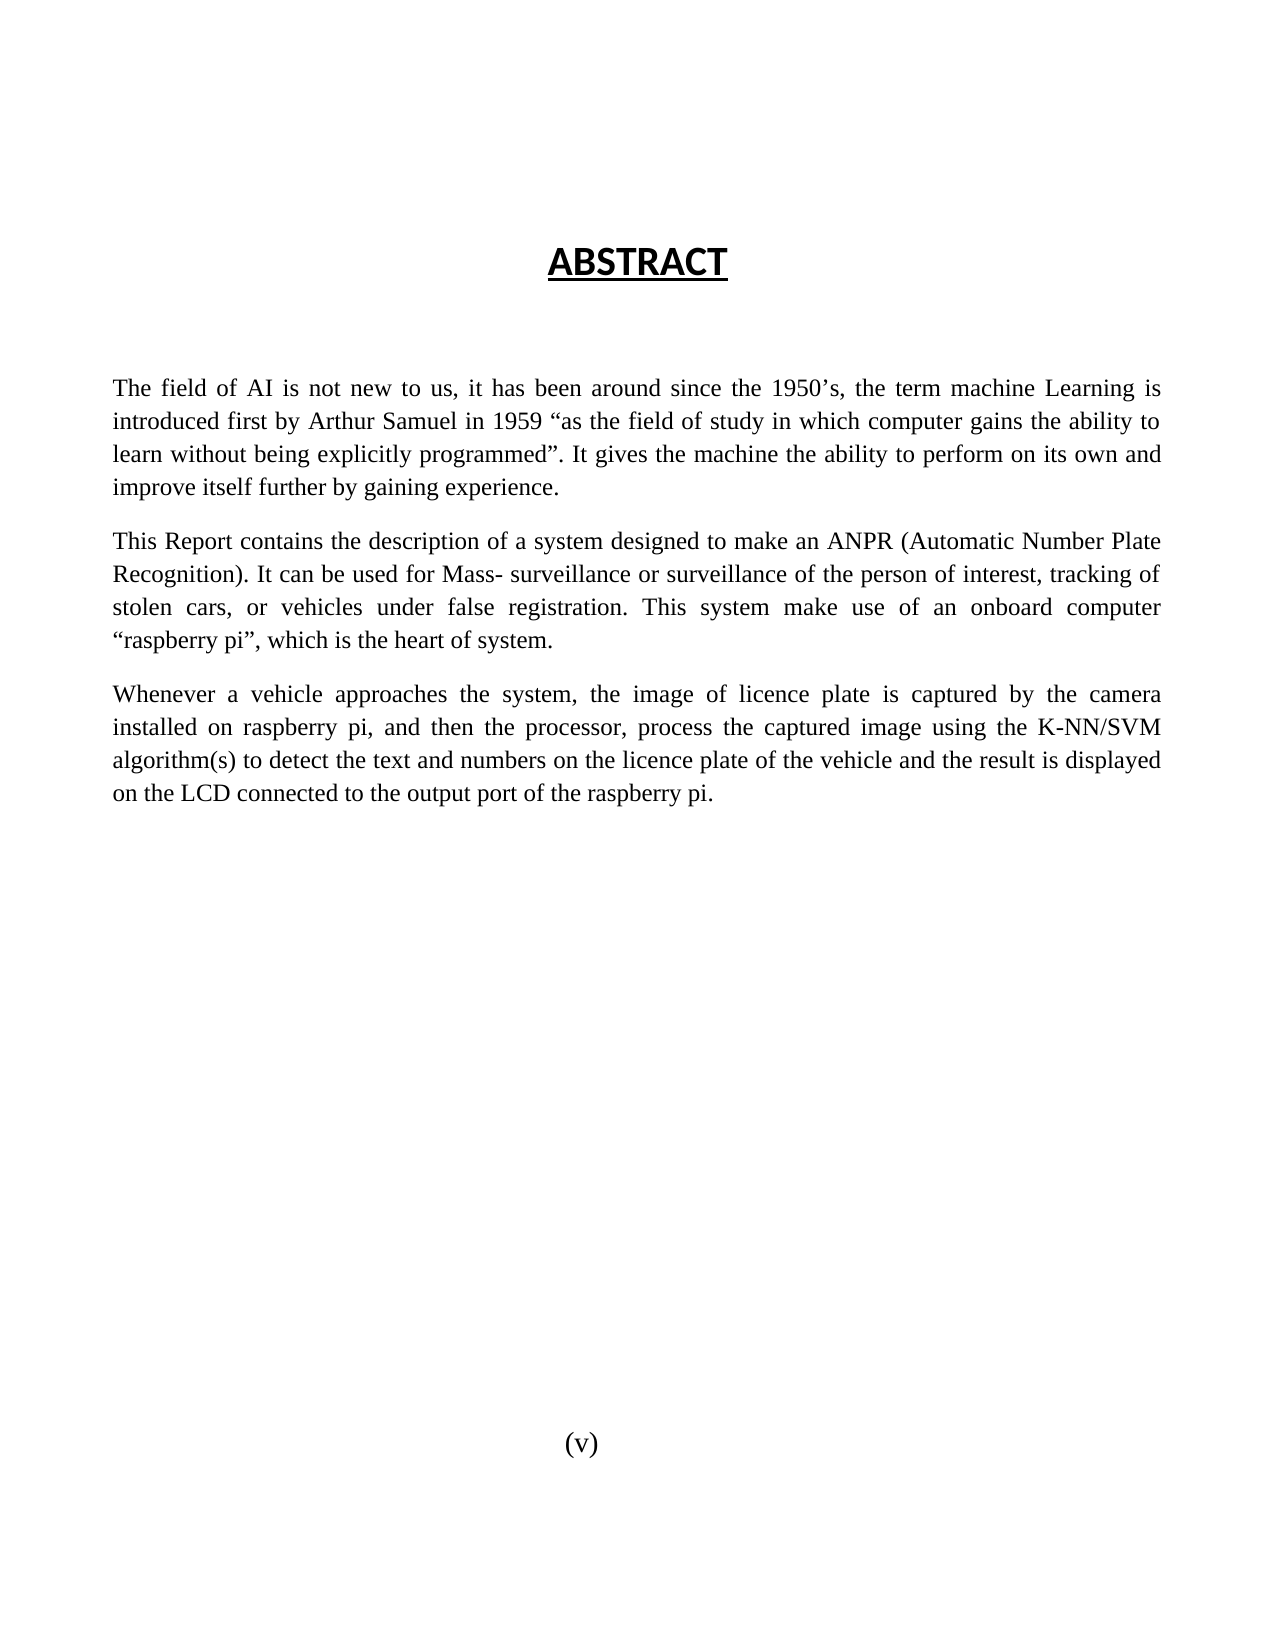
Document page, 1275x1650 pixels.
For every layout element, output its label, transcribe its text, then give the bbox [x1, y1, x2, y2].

text (v) [112, 1426, 1162, 1459]
text ABSTRACT [112, 235, 1162, 286]
text This Report contains the description of a system designed to make an ANPR (Automatic Number Plate Recognition). It can be used for Mass- surveillance or surveillance of the person of interest, tracking of stolen cars, or vehicles under false registration. This system make use of an onboard computer “raspberry pi”, which is the heart of system. [112, 526, 1162, 654]
text The field of AI is not new to us, it has been around since the 1950’s, the term machine Learning is introduced first by Arthur Samuel in 1959 “as the field of study in which computer gains the ability to learn without being explicitly programmed”. It gives the machine the ability to perform on its own and improve itself further by gaining experience. [112, 373, 1162, 501]
text Whenever a vehicle approaches the system, the image of licence plate is captured by the camera installed on raspberry pi, and then the processor, process the captured image using the K-NN/SVM algorithm(s) to detect the text and numbers on the licence plate of the vehicle and the result is displayed on the LCD connected to the output port of the raspberry pi. [112, 679, 1162, 807]
